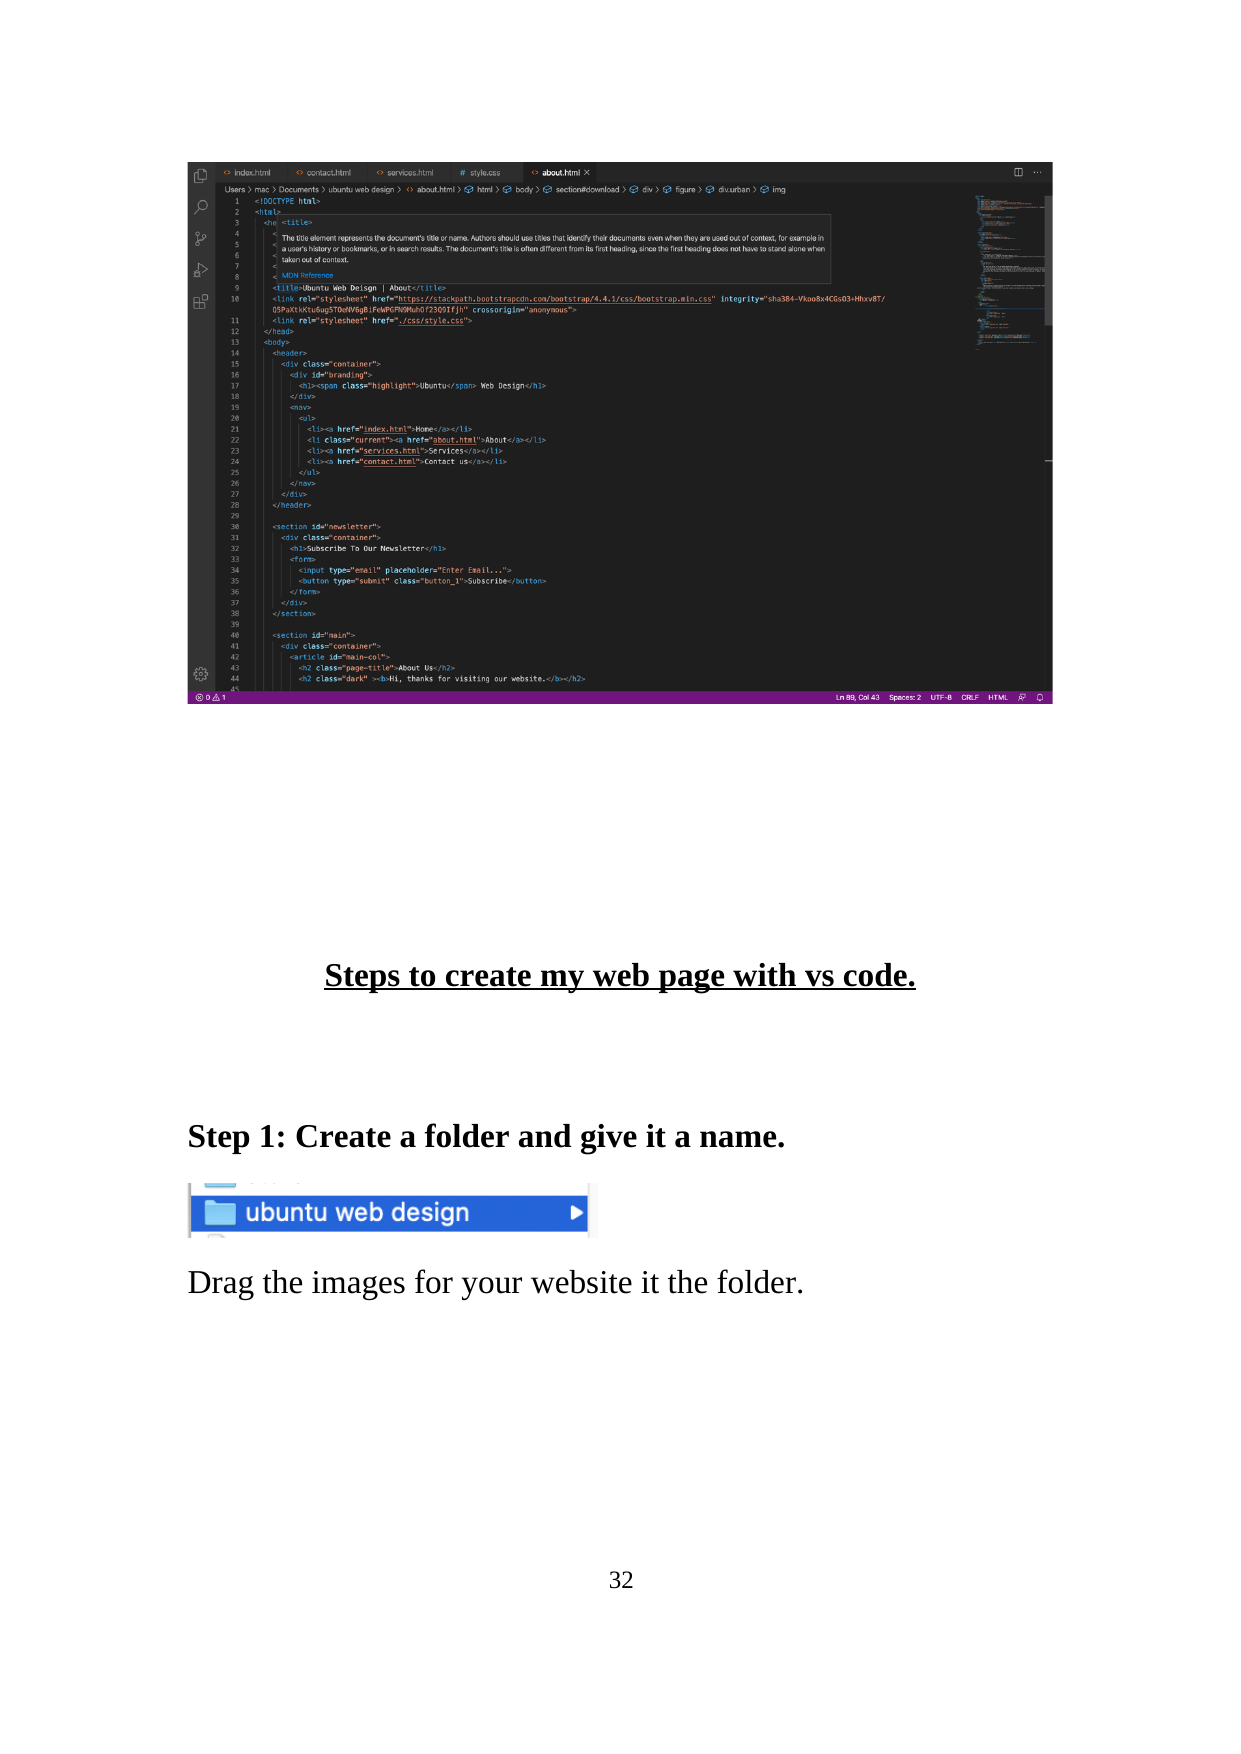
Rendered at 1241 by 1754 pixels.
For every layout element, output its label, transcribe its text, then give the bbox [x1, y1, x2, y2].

picture [187, 1183, 598, 1238]
subtitle Step 1: Create a folder and give it a name. [187, 1103, 1053, 1168]
picture [187, 162, 1053, 704]
text Steps to create my web page with vs code. [187, 942, 1053, 1007]
text Drag the images for your website it the folder. [187, 1249, 1053, 1314]
